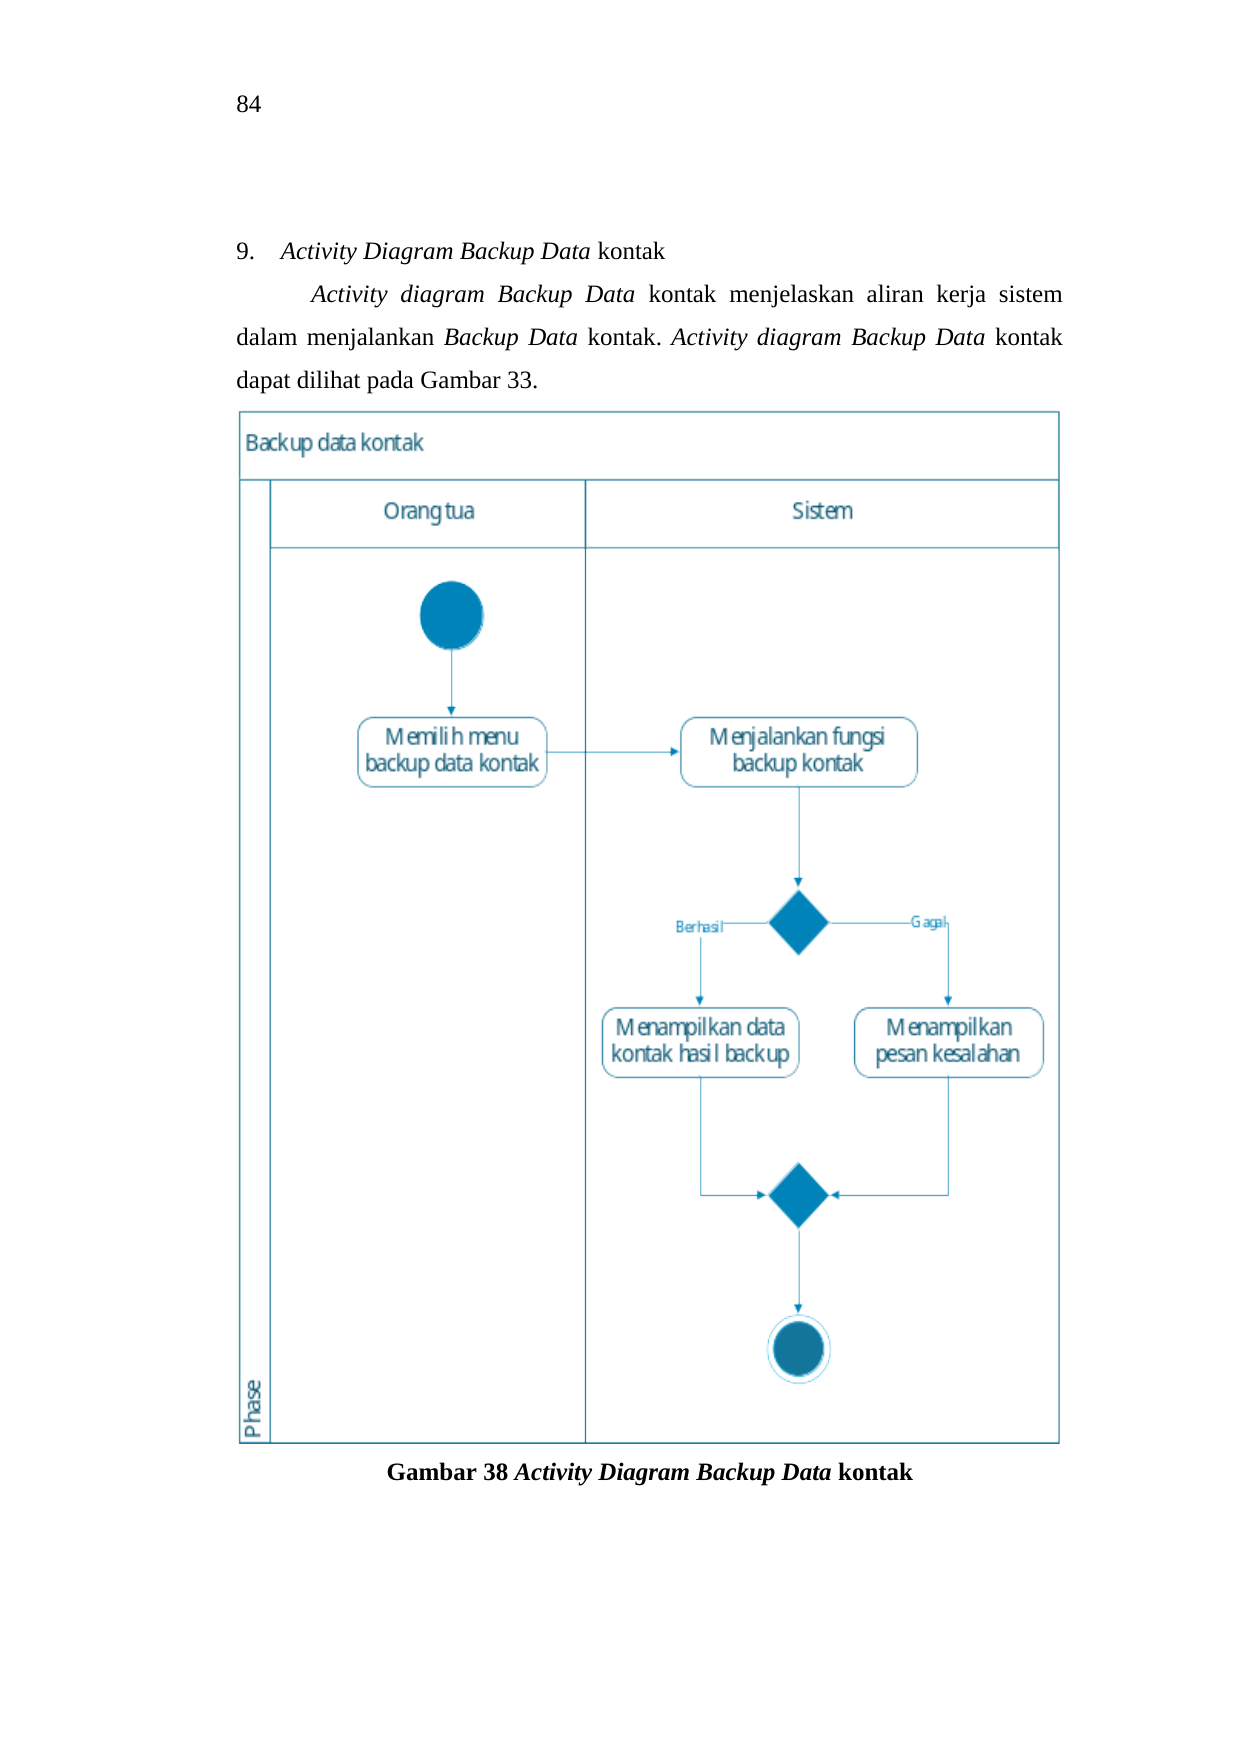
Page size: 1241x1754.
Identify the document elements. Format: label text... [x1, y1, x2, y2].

text Activity diagram Backup Data kontak menjelaskan aliran kerja sistem dalam menjalankan Backup Data kontak. Activity diagram Backup Data kontak dapat dilihat pada Gambar 33. [236, 279, 1063, 394]
list Activity Diagram Backup Data kontak [236, 236, 1063, 265]
text Gambar Activity Diagram Backup Data kontak [236, 1457, 1063, 1486]
